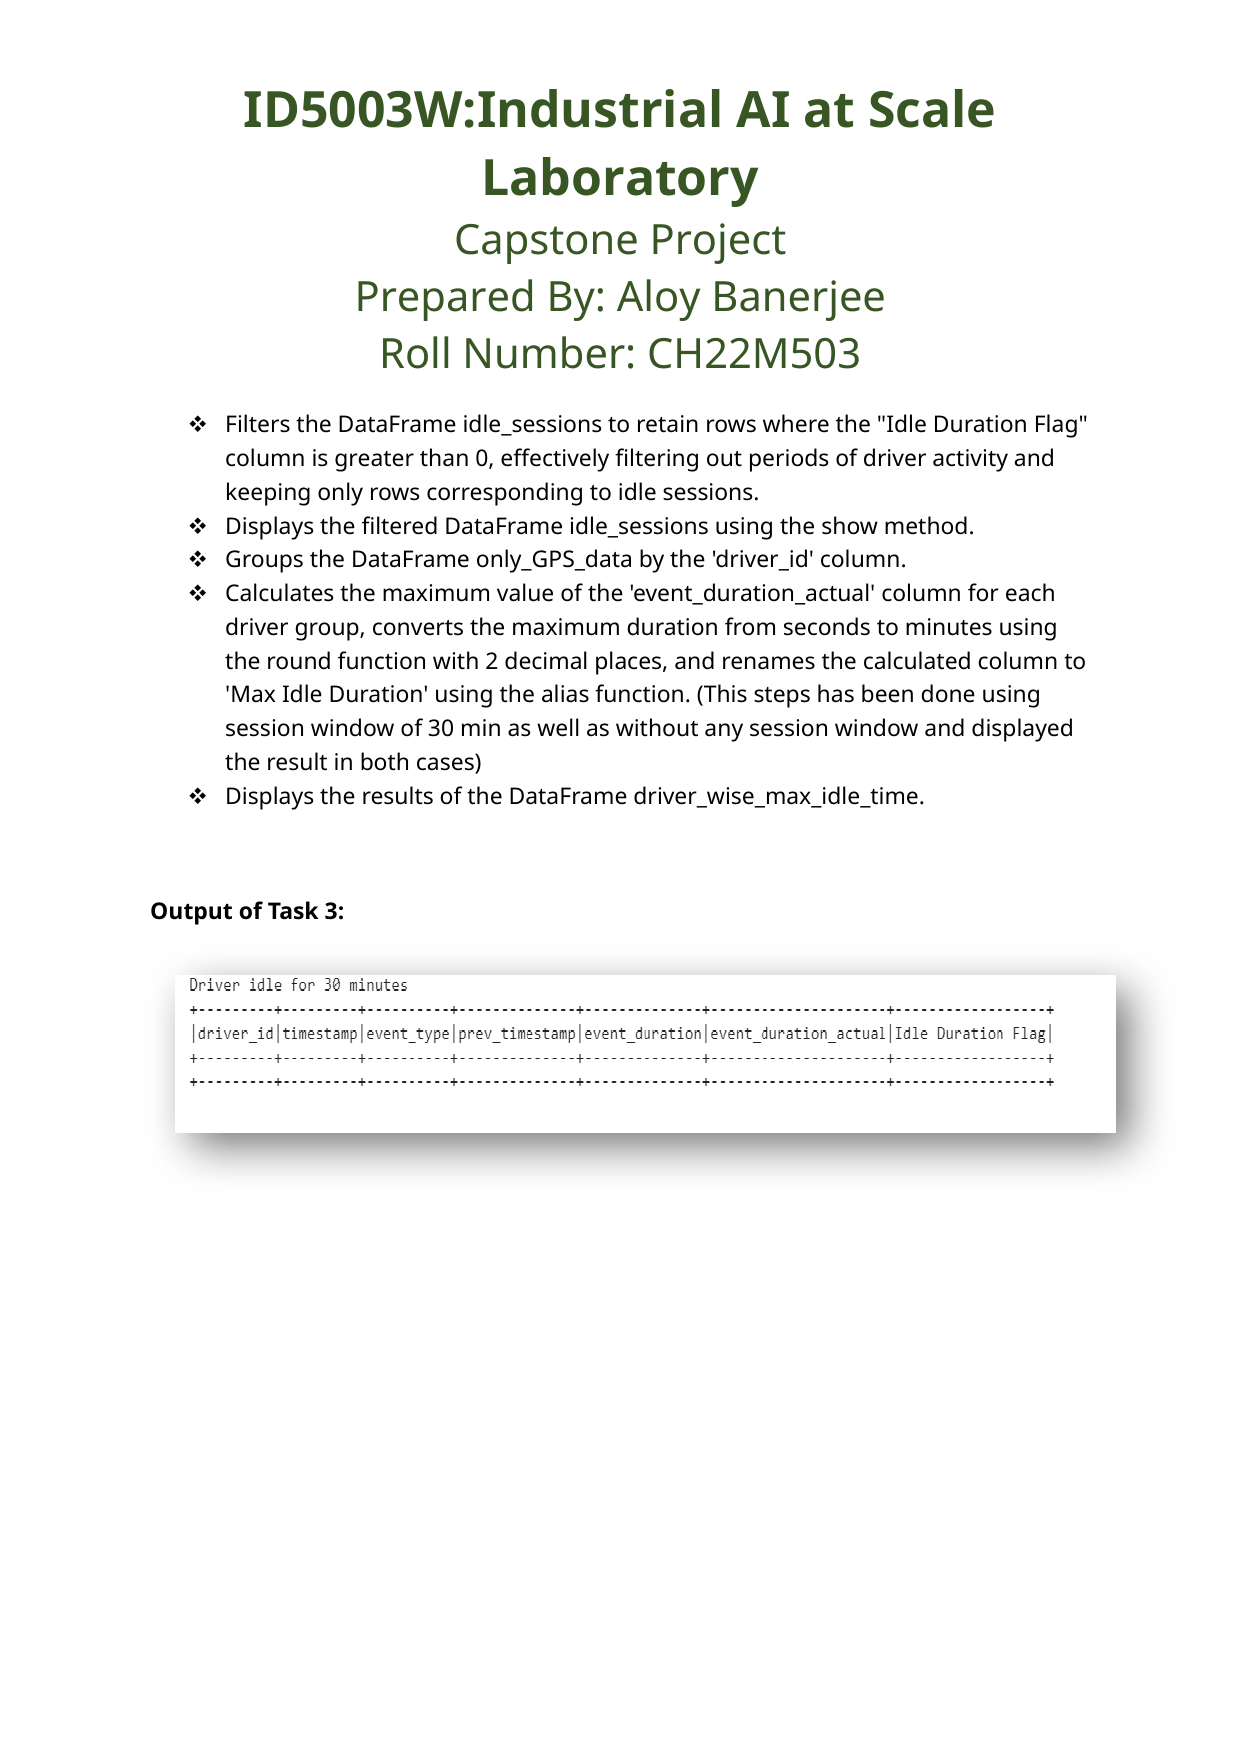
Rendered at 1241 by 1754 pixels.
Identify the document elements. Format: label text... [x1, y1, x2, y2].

text Output of Task 3: [150, 894, 1090, 926]
list Groups the DataFrame only_GPS_data by the 'driver_id' column. [187, 543, 1090, 574]
picture [175, 975, 1116, 1133]
list Displays the filtered DataFrame idle_sessions using the show method. [187, 509, 1090, 541]
list Filters the DataFrame idle_sessions to retain rows where the "Idle Duration Flag" column is greater than 0, effectively filtering out periods of driver activity and keeping only rows corresponding to idle sessions. [187, 408, 1090, 507]
list Calculates the maximum value of the 'event_duration_actual' column for each driver group, converts the maximum duration from seconds to minutes using the round function with 2 decimal places, and renames the calculated column to 'Max Idle Duration' using the alias function. (This steps has been done using session window of 30 min as well as without any session window and displayed the result in both cases) [187, 577, 1090, 777]
list Displays the results of the DataFrame driver_wise_max_idle_time. [187, 779, 1090, 811]
